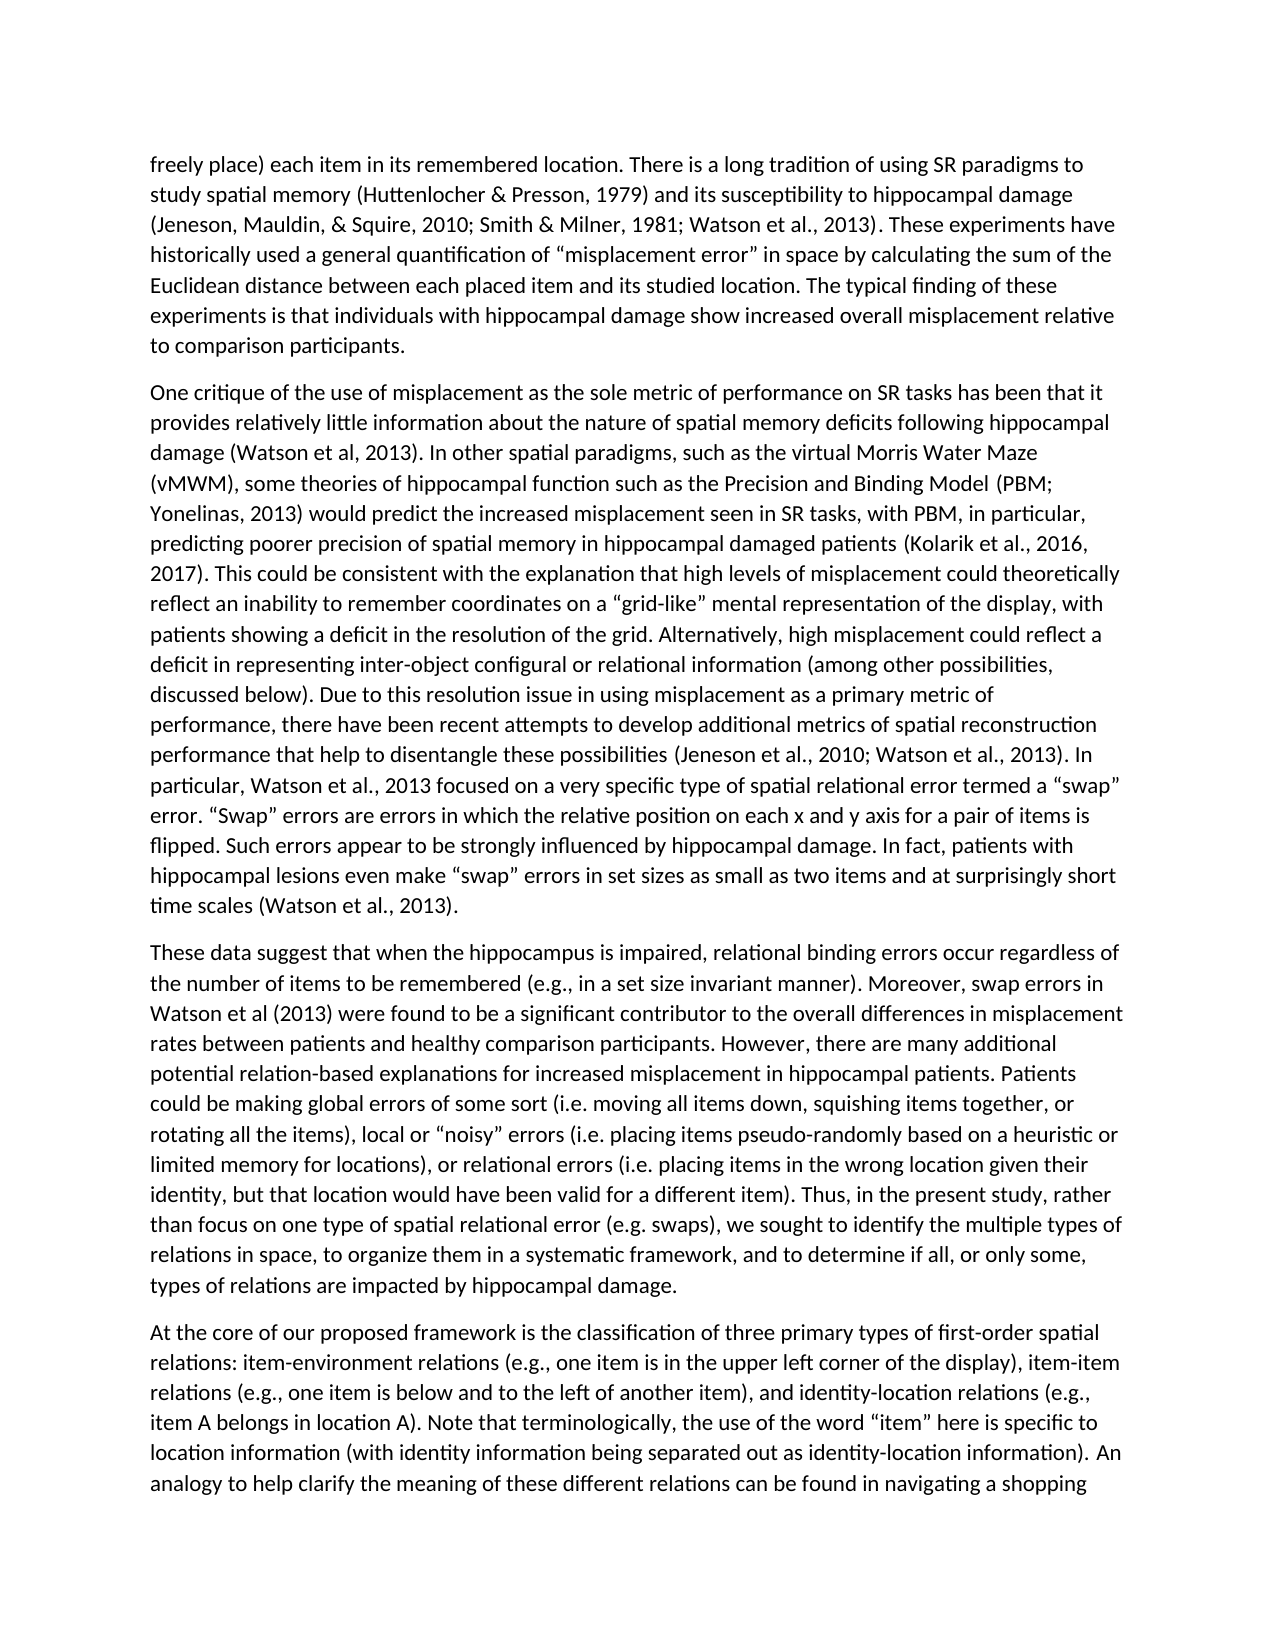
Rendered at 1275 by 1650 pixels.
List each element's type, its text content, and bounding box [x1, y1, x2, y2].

text One critique of the use of misplacement as the sole metric of performance on SR tasks has been that it provides relatively little information about the nature of spatial memory deficits following hippocampal damage (Watson et al, 2013). In other spatial paradigms, such as the virtual Morris Water Maze (vMWM), some theories of hippocampal function such as the Precision and Binding Model (PBM; Yonelinas, 2013) would predict the increased misplacement seen in SR tasks, with PBM, in particular, predicting poorer precision of spatial memory in hippocampal damaged patients (Kolarik et al., 2016, 2017). This could be consistent with the explanation that high levels of misplacement could theoretically reflect an inability to remember coordinates on a “grid-like” mental representation of the display, with patients showing a deficit in the resolution of the grid. Alternatively, high misplacement could reflect a deficit in representing inter-object configural or relational information (among other possibilities, discussed below). Due to this resolution issue in using misplacement as a primary metric of performance, there have been recent attempts to develop additional metrics of spatial reconstruction performance that help to disentangle these possibilities (Jeneson et al., 2010; Watson et al., 2013). In particular, Watson et al., 2013 focused on a very specific type of spatial relational error termed a “swap” error. “Swap” errors are errors in which the relative position on each x and y axis for a pair of items is flipped. Such errors appear to be strongly influenced by hippocampal damage. In fact, patients with hippocampal lesions even make “swap” errors in set sizes as small as two items and at surprisingly short time scales (Watson et al., 2013). [150, 378, 1125, 920]
text These data suggest that when the hippocampus is impaired, relational binding errors occur regardless of the number of items to be remembered (e.g., in a set size invariant manner). Moreover, swap errors in Watson et al (2013) were found to be a significant contributor to the overall differences in misplacement rates between patients and healthy comparison participants. However, there are many additional potential relation-based explanations for increased misplacement in hippocampal patients. Patients could be making global errors of some sort (i.e. moving all items down, squishing items together, or rotating all the items), local or “noisy” errors (i.e. placing items pseudo-randomly based on a heuristic or limited memory for locations), or relational errors (i.e. placing items in the wrong location given their identity, but that location would have been valid for a different item). Thus, in the present study, rather than focus on one type of spatial relational error (e.g. swaps), we sought to identify the multiple types of relations in space, to organize them in a systematic framework, and to determine if all, or only some, types of relations are impacted by hippocampal damage. [150, 938, 1125, 1299]
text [150, 1318, 1125, 1497]
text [150, 150, 1125, 359]
